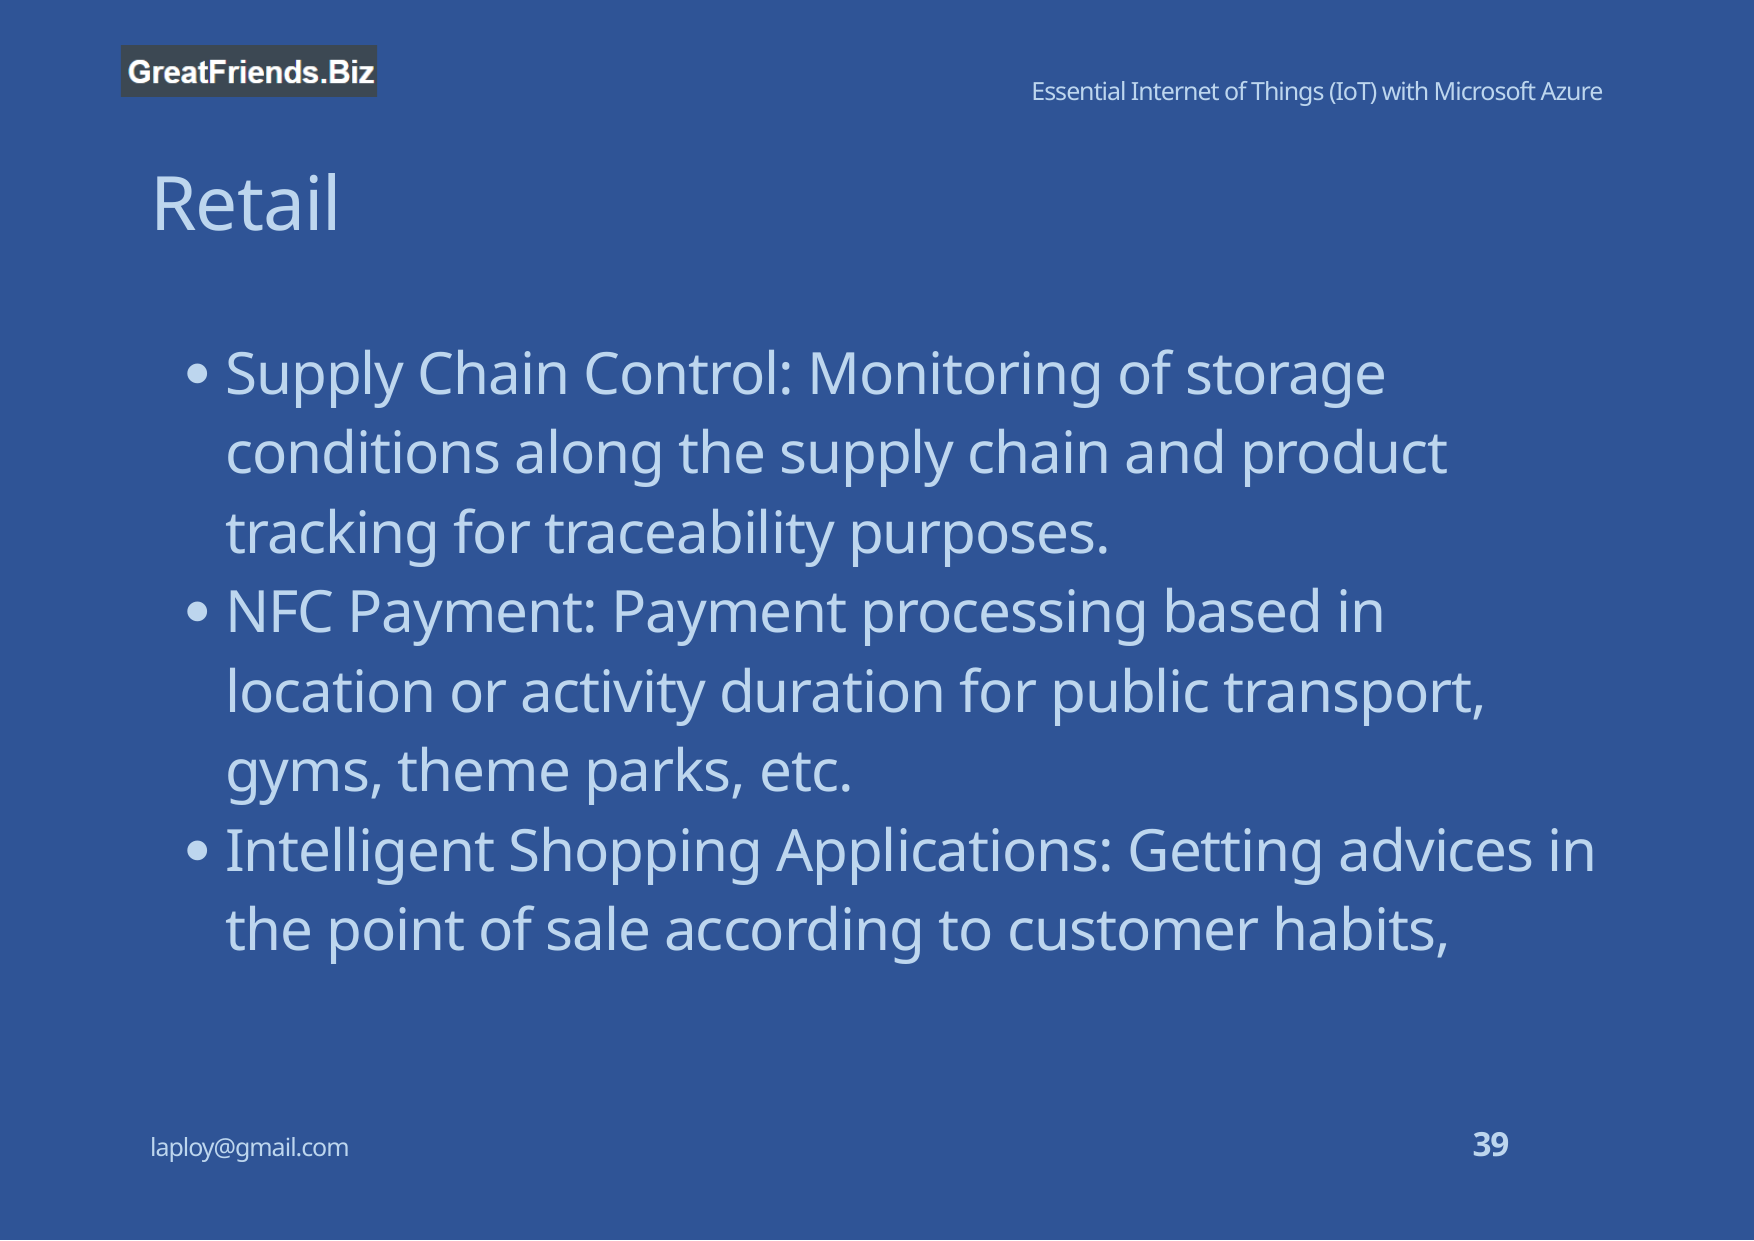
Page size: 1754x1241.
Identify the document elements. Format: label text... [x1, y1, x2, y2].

title NFC Payment: Payment processing based in location or activity duration for public transport, gyms, theme parks, etc. [187, 570, 1604, 808]
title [187, 808, 1604, 967]
title Supply Chain Control: Monitoring of storage conditions along the supply chain and product tracking for traceability purposes. [187, 332, 1604, 570]
title Retail [150, 150, 1604, 252]
picture [120, 45, 378, 97]
